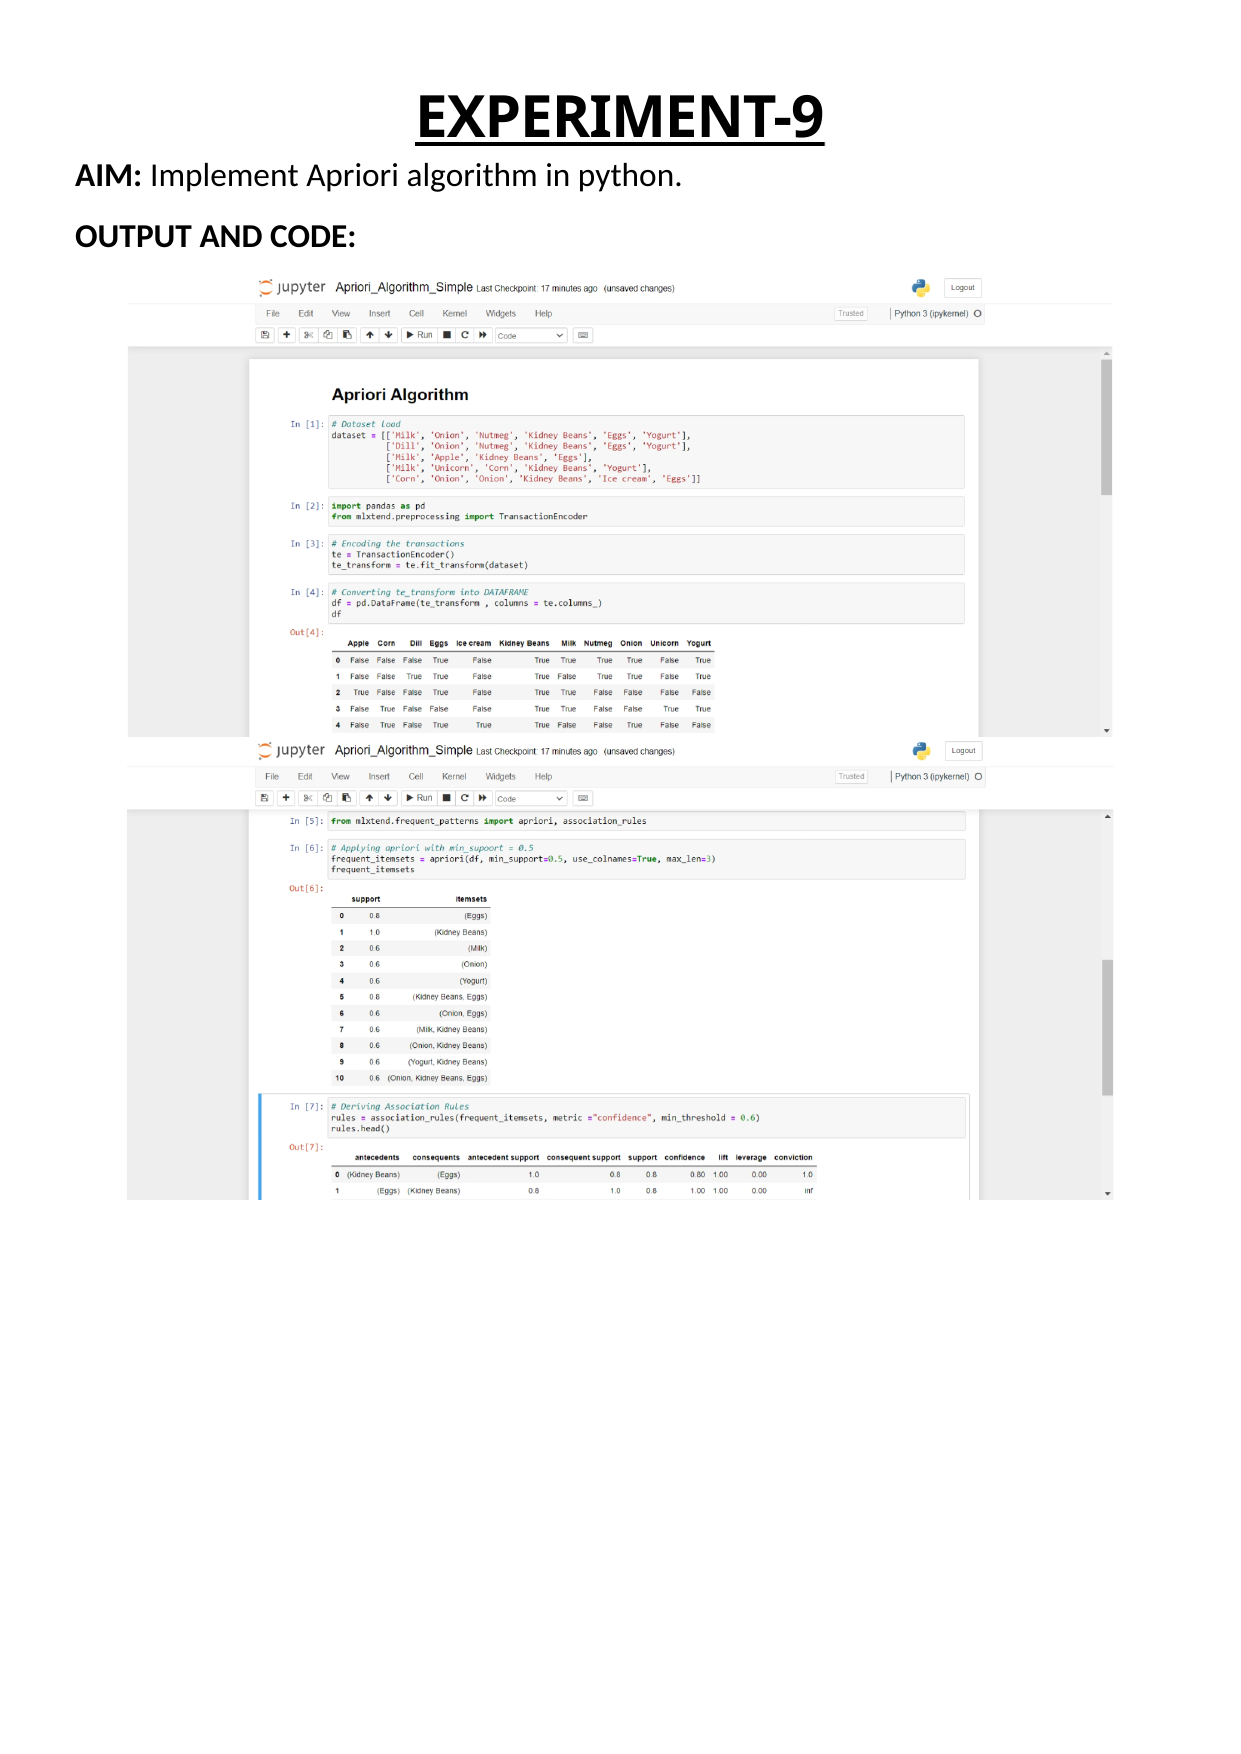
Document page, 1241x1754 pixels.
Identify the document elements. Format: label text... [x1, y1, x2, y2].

title EXPERIMENT-9 [75, 75, 1165, 154]
picture [127, 275, 1113, 737]
text AIM: Implement Apriori algorithm in python. [75, 154, 1165, 195]
picture [126, 738, 1114, 1200]
text OUTPUT AND CODE: [75, 215, 1165, 256]
